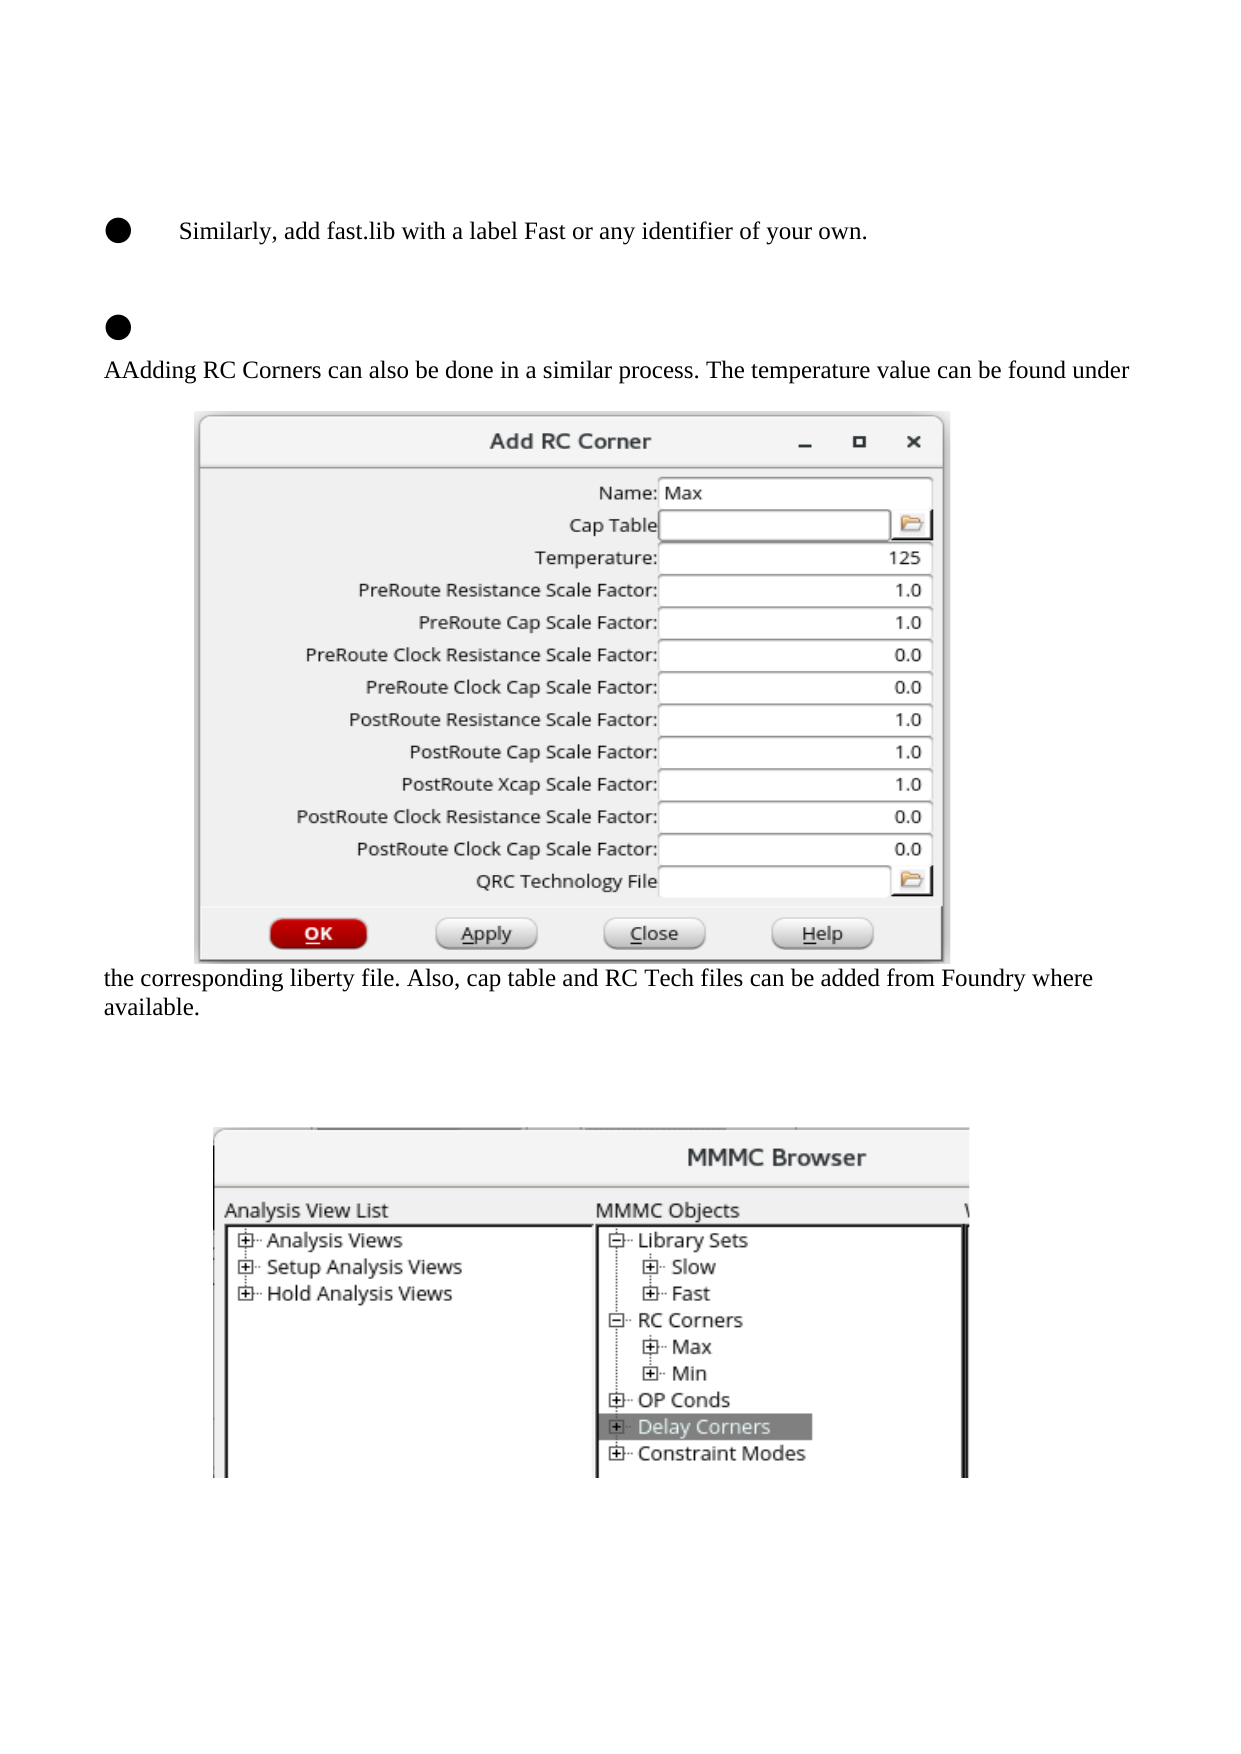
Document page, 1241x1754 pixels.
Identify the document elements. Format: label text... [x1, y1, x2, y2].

picture [194, 411, 951, 964]
list Similarly, add fast.lib with a label Fast or any identifier of your own. [103, 190, 1162, 258]
picture [213, 1127, 970, 1478]
